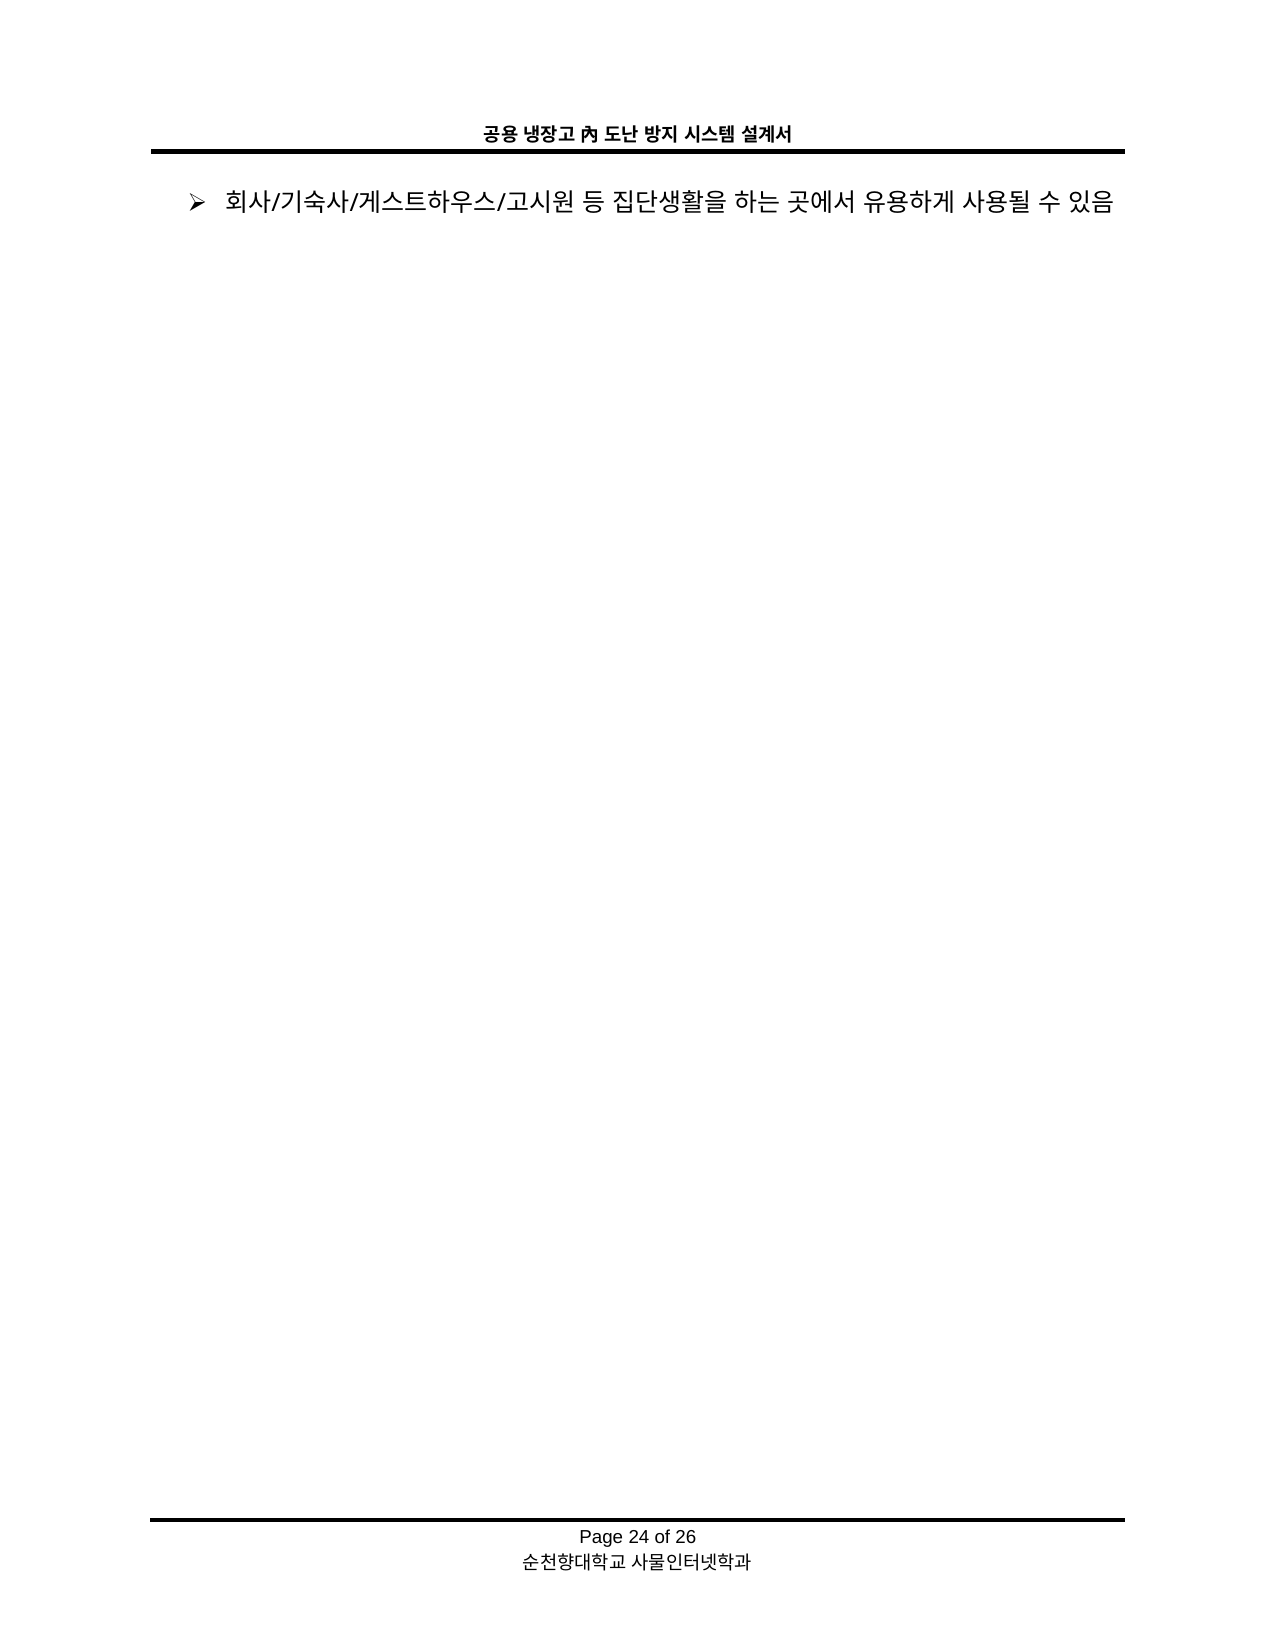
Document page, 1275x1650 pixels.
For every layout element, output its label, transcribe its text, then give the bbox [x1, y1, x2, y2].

list 회사/기숙사/게스트하우스/고시원 등 집단생활을 하는 곳에서 유용하게 사용될 수 있음 [187, 183, 1125, 219]
